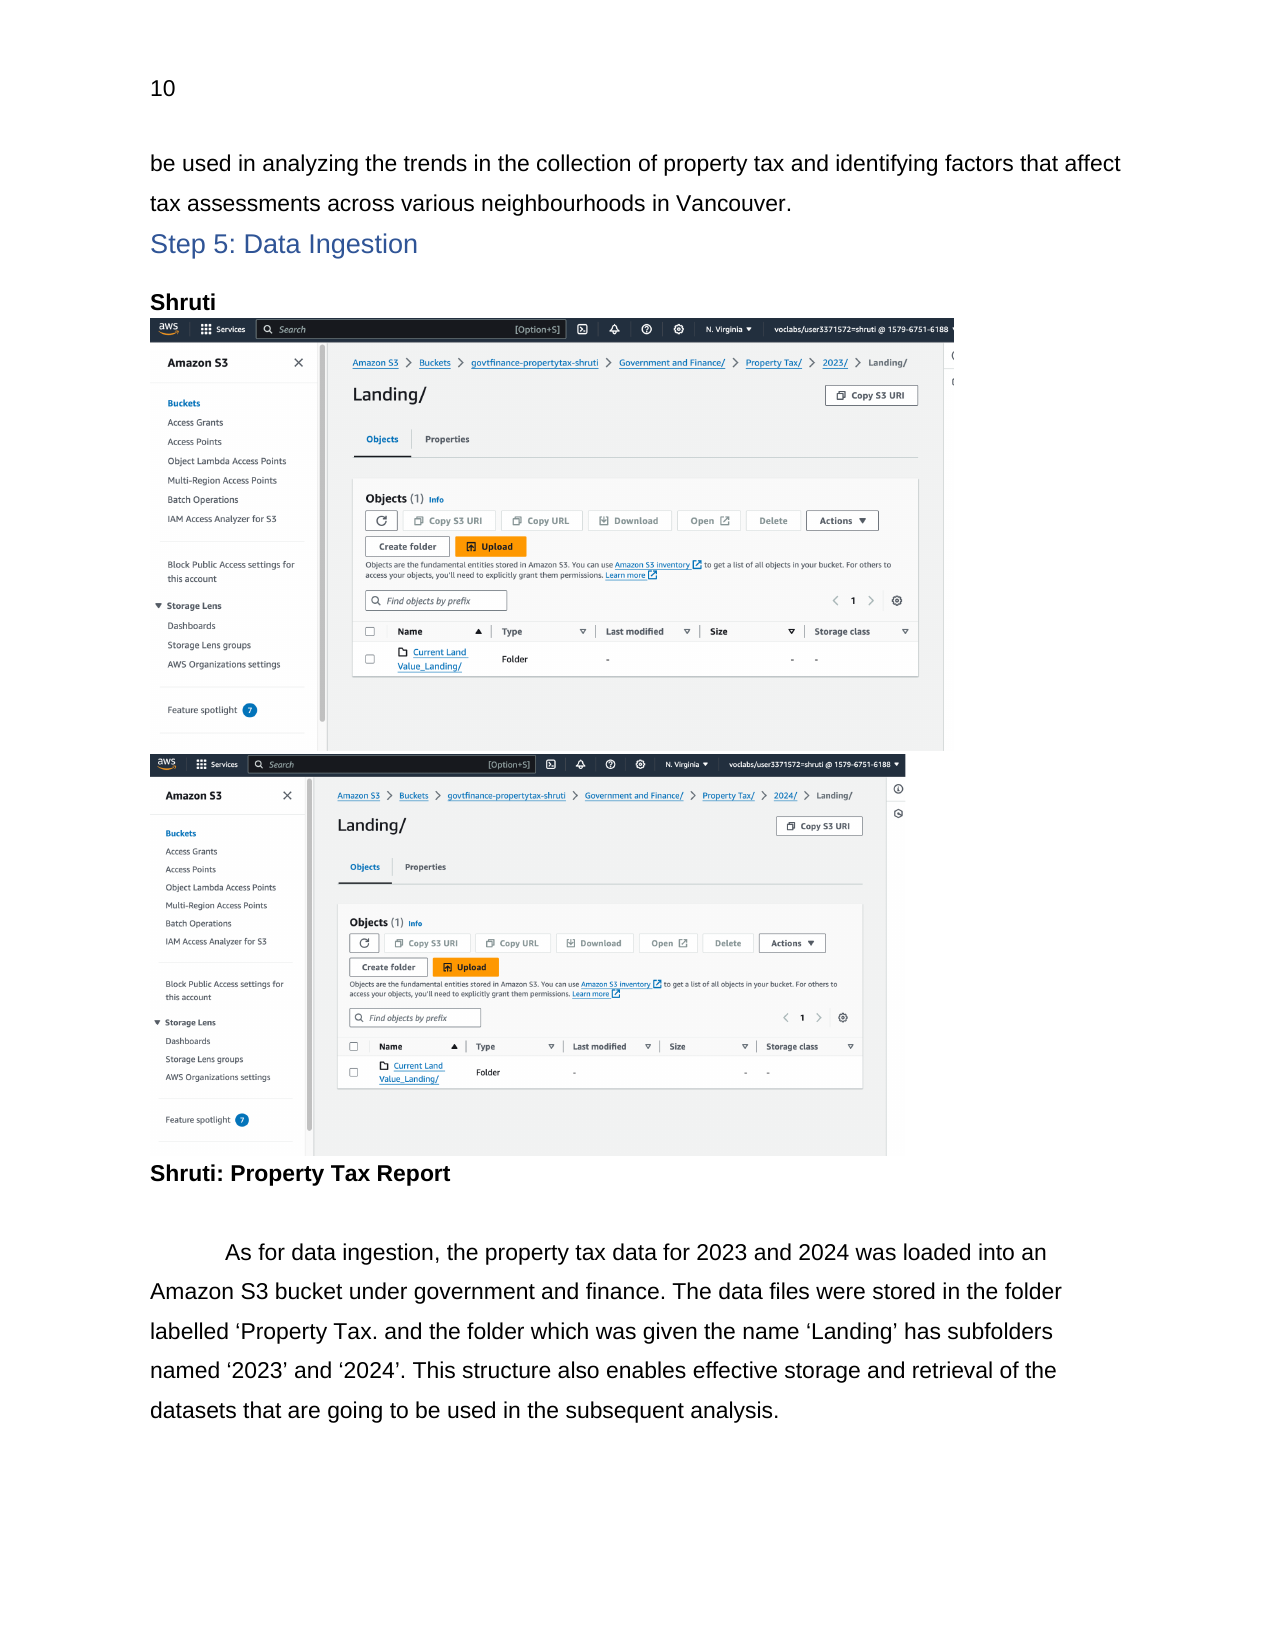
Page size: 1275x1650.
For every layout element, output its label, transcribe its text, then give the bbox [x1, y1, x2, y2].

text Shruti: Property Tax Report [150, 1278, 1125, 1304]
text Shruti [150, 407, 1125, 433]
picture [150, 437, 954, 869]
picture [150, 872, 906, 1275]
text For the Property Tax Report, the selection is in the years 2023 and 2024. There are 100 records for each year depending on property, assessment of property, land and improvement values, zoning and tax levies. The data was cleaned by selecting the relevant fields which could be used in analyzing the trends in the collection of property tax and identifying factors that affect tax assessments across various neighbourhoods in Vancouver. [150, 150, 1125, 334]
subtitle Step 5: Data Ingestion [150, 352, 1125, 377]
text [150, 1357, 1125, 1462]
